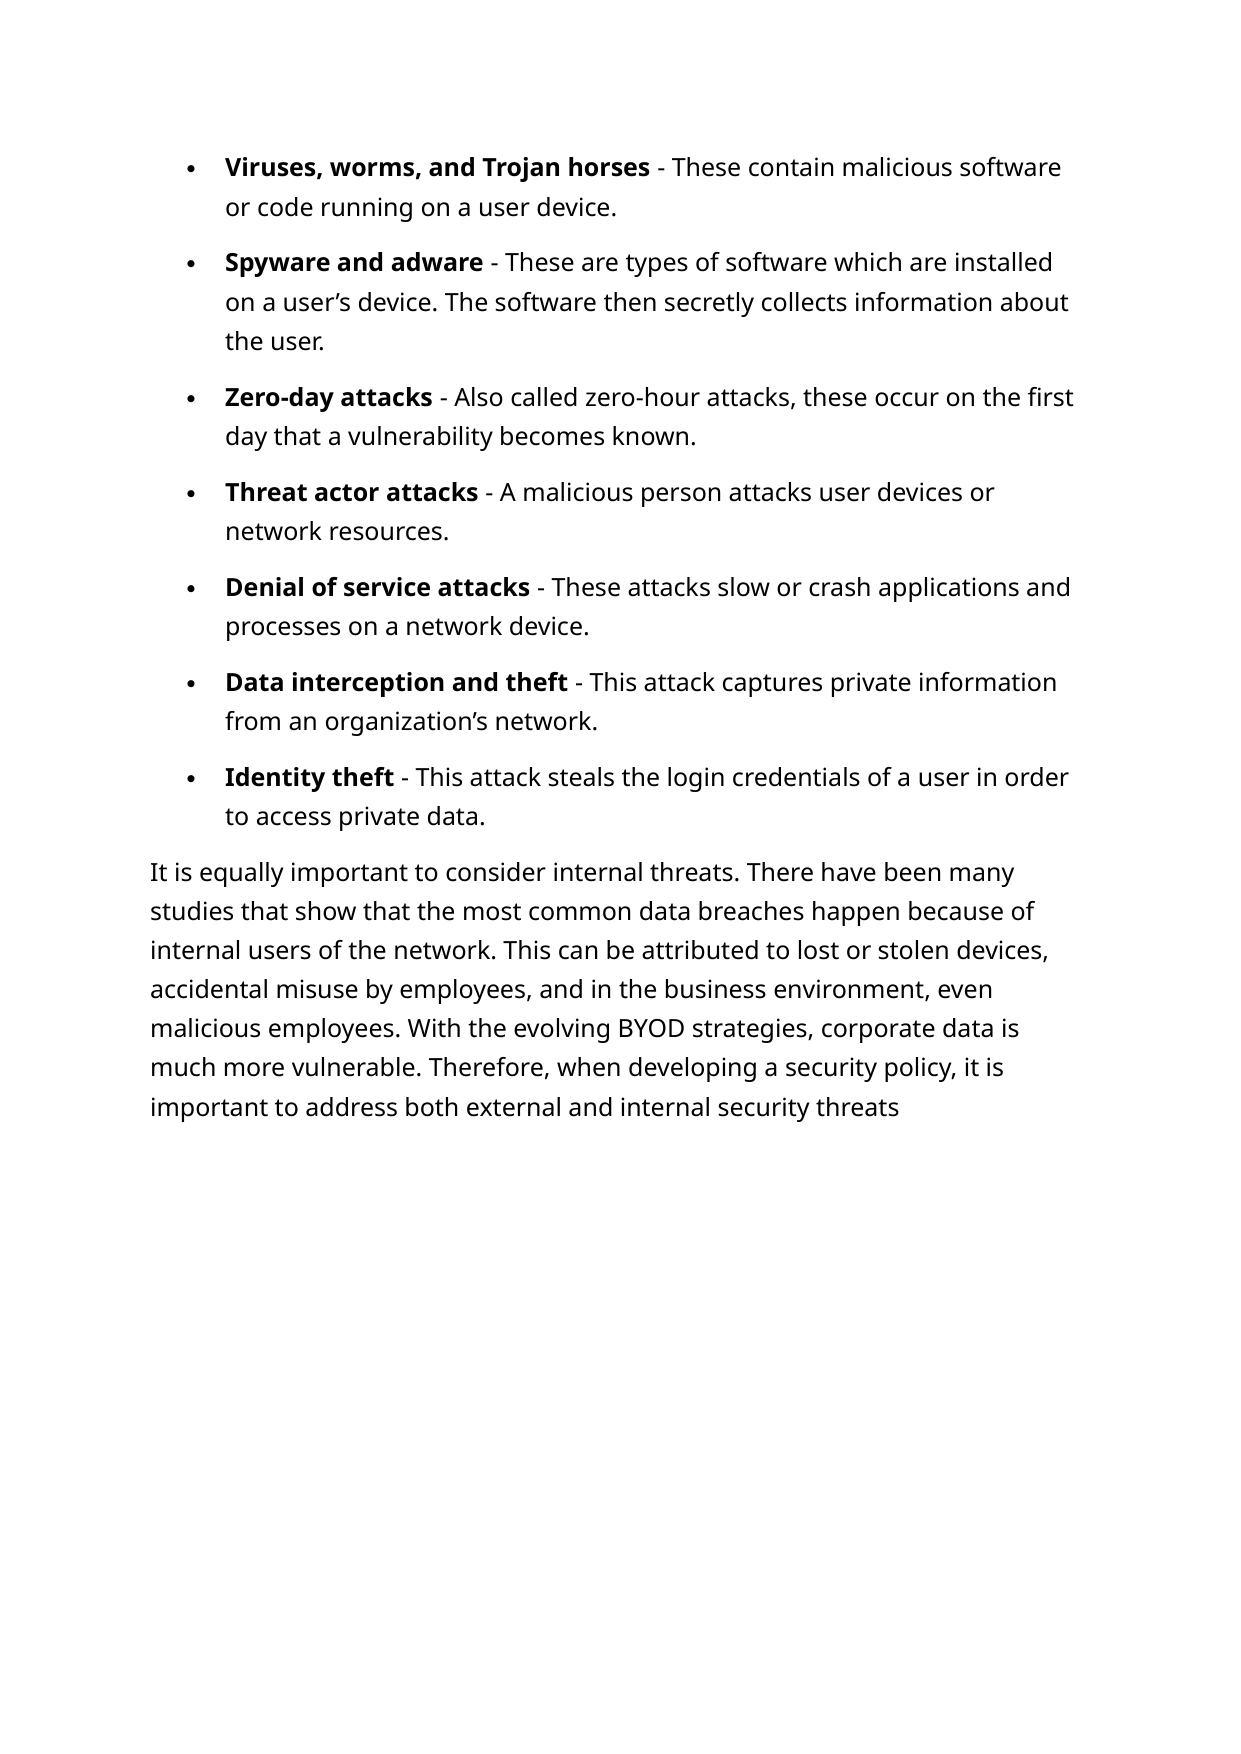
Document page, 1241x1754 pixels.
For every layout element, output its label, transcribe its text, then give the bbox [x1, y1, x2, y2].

list Denial of service attacks - These attacks slow or crash applications and processes on a network device. [187, 569, 1090, 642]
list Identity theft - This attack steals the login credentials of a user in order to access private data. [187, 759, 1090, 832]
list Viruses, worms, and Trojan horses - These contain malicious software or code running on a user device. [187, 150, 1090, 223]
text It is equally important to consider internal threats. There have been many studies that show that the most common data breaches happen because of internal users of the network. This can be attributed to lost or stolen devices, accidental misuse by employees, and in the business environment, even malicious employees. With the evolving BYOD strategies, corporate data is much more vulnerable. Therefore, when developing a security policy, it is important to address both external and internal security threats [150, 854, 1090, 1123]
list Zero-day attacks - Also called zero-hour attacks, these occur on the first day that a vulnerability becomes known. [187, 379, 1090, 452]
list Data interception and theft - This attack captures private information from an organization’s network. [187, 664, 1090, 737]
list Threat actor attacks - A malicious person attacks user devices or network resources. [187, 474, 1090, 547]
list Spyware and adware - These are types of software which are installed on a user’s device. The software then secretly collects information about the user. [187, 245, 1090, 357]
